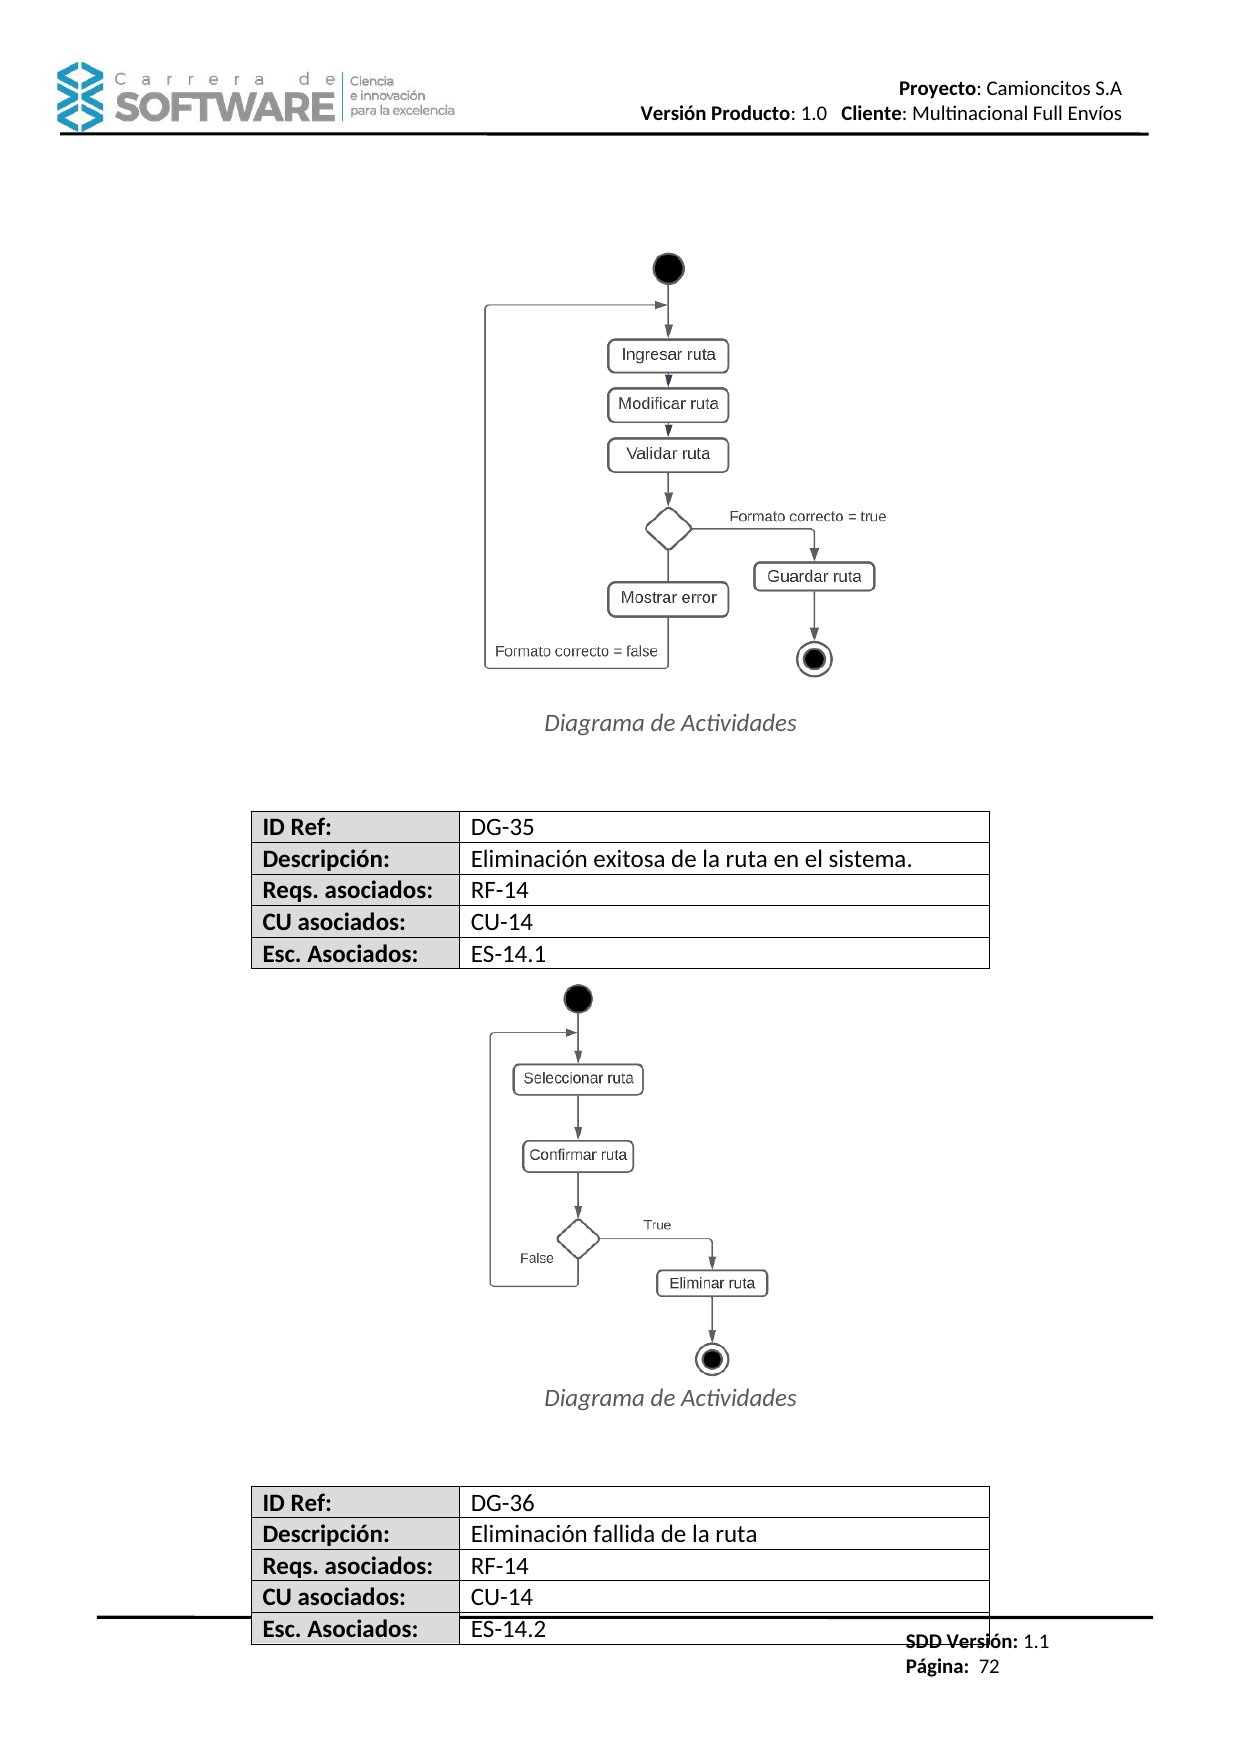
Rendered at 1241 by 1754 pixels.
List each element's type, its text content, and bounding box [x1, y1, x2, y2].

table_header DG-35 [460, 812, 989, 842]
table_cell Descripción: [252, 1518, 459, 1549]
table_cell CU asociados: [252, 906, 459, 937]
table_cell CU asociados: [252, 1581, 459, 1612]
table_cell CU-14 [460, 1581, 989, 1612]
table_cell ES-14.2 [460, 1613, 989, 1643]
table_header ID Ref: [252, 812, 459, 842]
picture [46, 46, 461, 154]
text Diagrama de Actividades [222, 707, 1122, 737]
table_header ID Ref: [252, 1487, 459, 1517]
table_cell Reqs. asociados: [252, 1550, 459, 1580]
table_cell Eliminación fallida de la ruta [460, 1518, 989, 1549]
table_cell RF-14 [460, 1550, 989, 1580]
table_cell CU-14 [460, 906, 989, 937]
table_cell Esc. Asociados: [252, 1613, 459, 1643]
table_cell Descripción: [252, 843, 459, 874]
table_cell Esc. Asociados: [252, 938, 459, 968]
picture [454, 981, 786, 1383]
table_cell Reqs. asociados: [252, 875, 459, 905]
table_cell Eliminación exitosa de la ruta en el sistema. [460, 843, 989, 874]
picture [443, 246, 901, 707]
table_cell RF-14 [460, 875, 989, 905]
text Diagrama de Actividades [222, 1382, 1122, 1413]
table_header DG-36 [460, 1487, 989, 1517]
table_cell ES-14.1 [460, 938, 989, 968]
